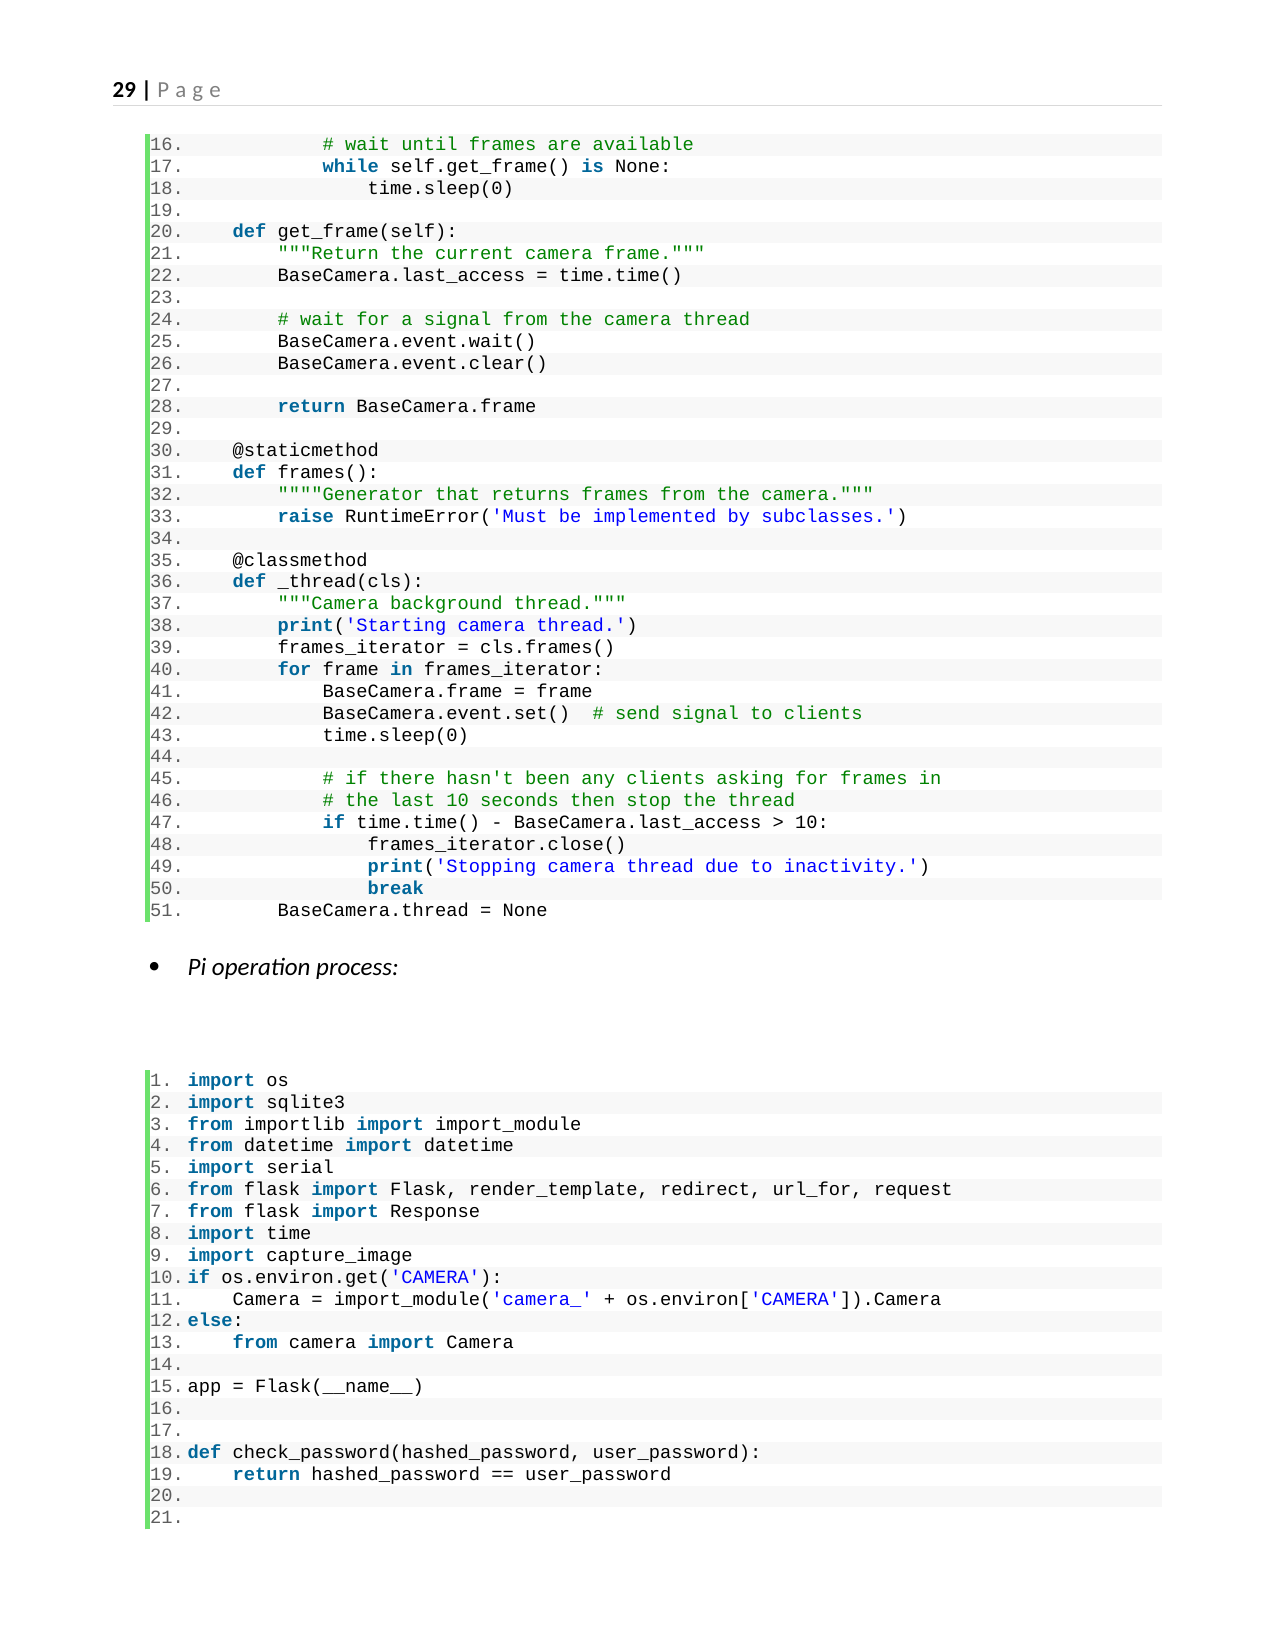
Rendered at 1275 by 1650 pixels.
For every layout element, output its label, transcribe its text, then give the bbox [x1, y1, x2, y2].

list @staticmethod [150, 440, 1162, 462]
list from camera import Camera [150, 1332, 1162, 1354]
list # wait until frames are available [150, 134, 1162, 156]
list return BaseCamera.frame [150, 397, 1162, 418]
list """Return the current camera frame.""" [150, 243, 1162, 265]
list raise RuntimeError('Must be implemented by subclasses.') [150, 506, 1162, 528]
list Pi operation process: [150, 951, 1162, 981]
list from importlib import import_module [150, 1114, 1162, 1136]
list import capture_image [150, 1245, 1162, 1267]
list while self.get_frame() is None: [150, 156, 1162, 178]
list def _thread(cls): [150, 572, 1162, 593]
list # the last 10 seconds then stop the thread [150, 790, 1162, 812]
list BaseCamera.frame = frame [150, 681, 1162, 703]
list break [150, 878, 1162, 900]
list def check_password(hashed_password, user_password): [150, 1442, 1162, 1464]
list for frame in frames_iterator: [150, 659, 1162, 681]
list """"Generator that returns frames from the camera.""" [150, 484, 1162, 506]
list if os.environ.get('CAMERA'): [150, 1267, 1162, 1289]
list def get_frame(self): [150, 222, 1162, 243]
list from datetime import datetime [150, 1136, 1162, 1157]
list def frames(): [150, 462, 1162, 484]
list """Camera background thread.""" [150, 593, 1162, 615]
list time.sleep(0) [150, 725, 1162, 747]
list else: [150, 1311, 1162, 1332]
list BaseCamera.thread = None [150, 900, 1162, 922]
list from flask import Response [150, 1201, 1162, 1223]
list @classmethod [150, 550, 1162, 572]
list from flask import Flask, render_template, redirect, url_for, request [150, 1179, 1162, 1201]
list BaseCamera.last_access = time.time() [150, 265, 1162, 287]
list import os [150, 1070, 1162, 1092]
list BaseCamera.event.set() # send signal to clients [150, 703, 1162, 725]
list # if there hasn't been any clients asking for frames in [150, 768, 1162, 790]
list print('Starting camera thread.') [150, 615, 1162, 637]
list app = Flask(__name__) [150, 1376, 1162, 1398]
list BaseCamera.event.wait() [150, 331, 1162, 353]
list print('Stopping camera thread due to inactivity.') [150, 856, 1162, 878]
list import serial [150, 1157, 1162, 1179]
list import time [150, 1223, 1162, 1245]
list # wait for a signal from the camera thread [150, 309, 1162, 331]
list time.sleep(0) [150, 178, 1162, 200]
list Camera = import_module('camera_' + os.environ['CAMERA']).Camera [150, 1289, 1162, 1311]
list import sqlite3 [150, 1092, 1162, 1114]
list return hashed_password == user_password [150, 1464, 1162, 1486]
list if time.time() - BaseCamera.last_access > 10: [150, 812, 1162, 834]
list frames_iterator.close() [150, 834, 1162, 856]
list frames_iterator = cls.frames() [150, 637, 1162, 659]
list BaseCamera.event.clear() [150, 353, 1162, 375]
